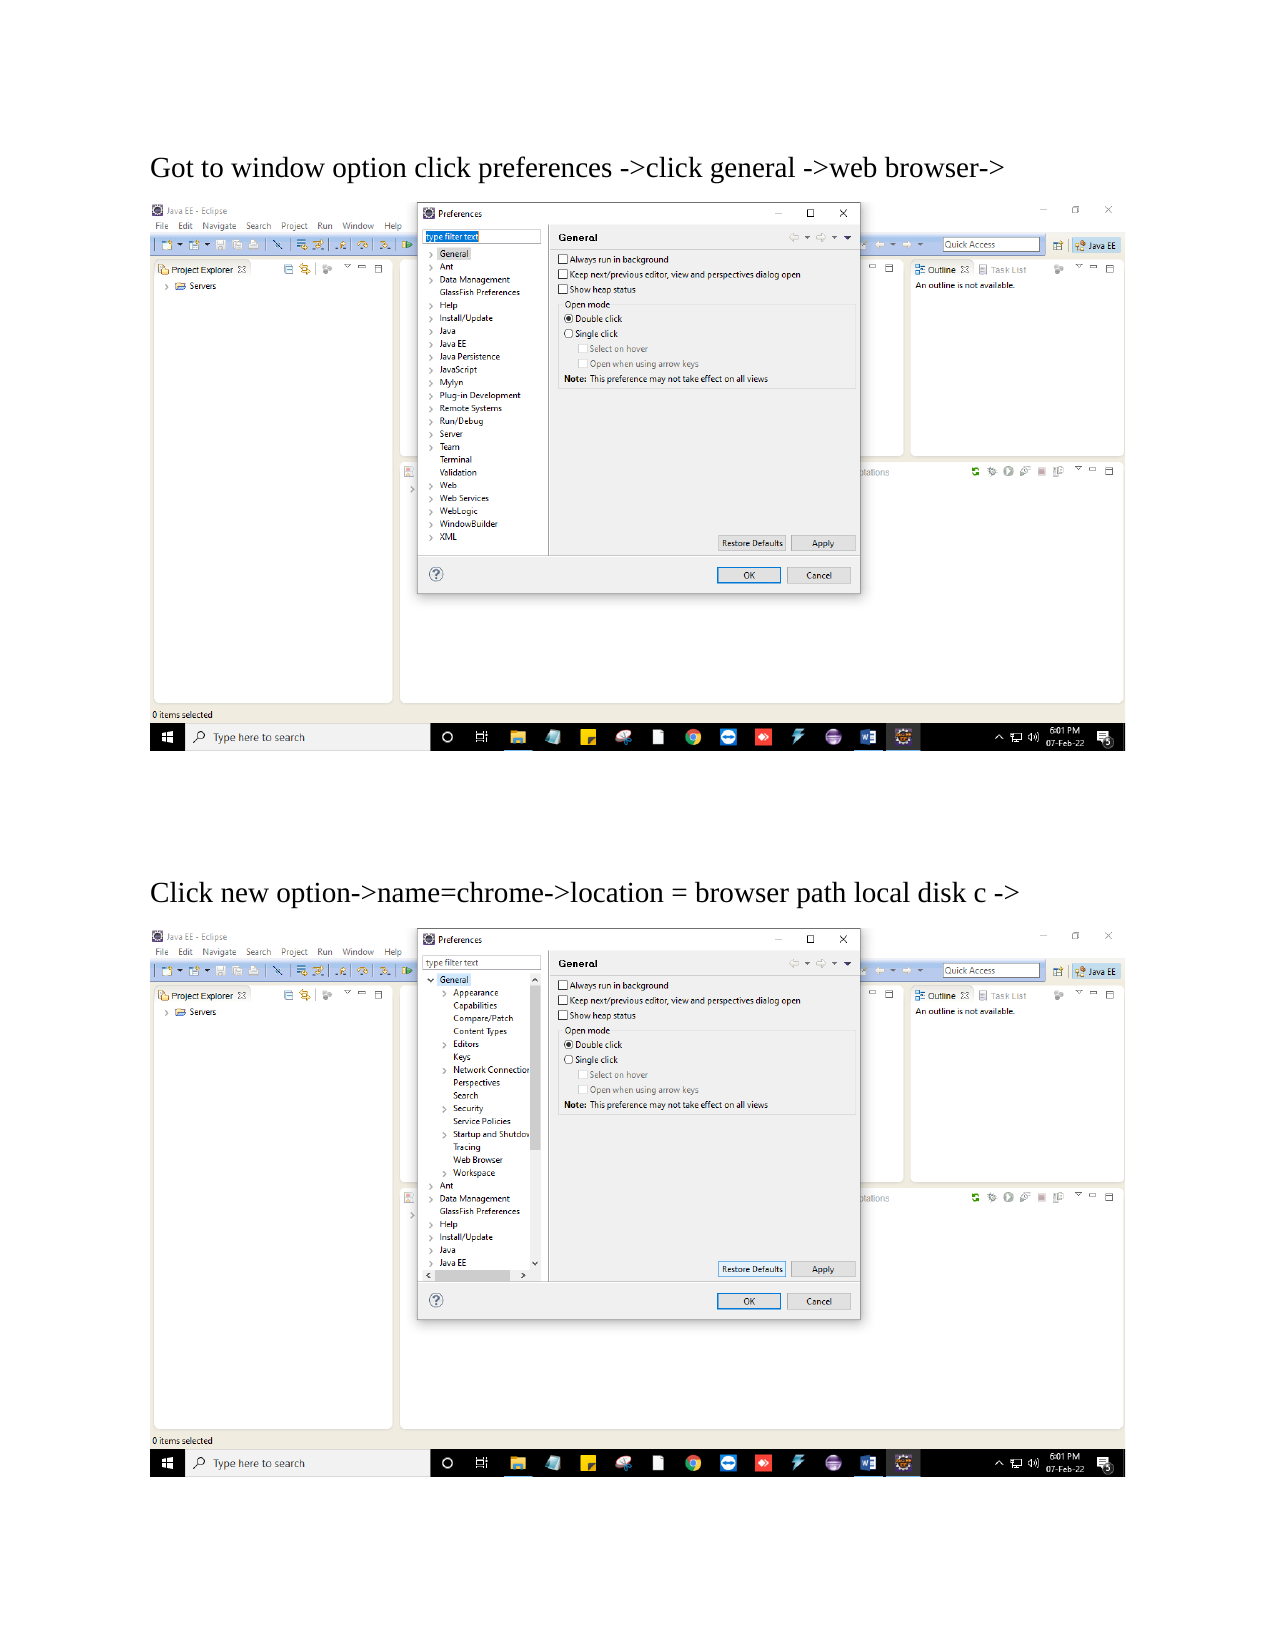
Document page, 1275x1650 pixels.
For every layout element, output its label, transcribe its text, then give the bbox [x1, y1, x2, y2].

picture [150, 928, 1125, 1477]
text Got to window option click preferences ->click general ->web browser-> [150, 150, 1125, 183]
text Click new option->name=chrome->location = browser path local disk c -> [150, 875, 1125, 909]
picture [150, 202, 1125, 751]
